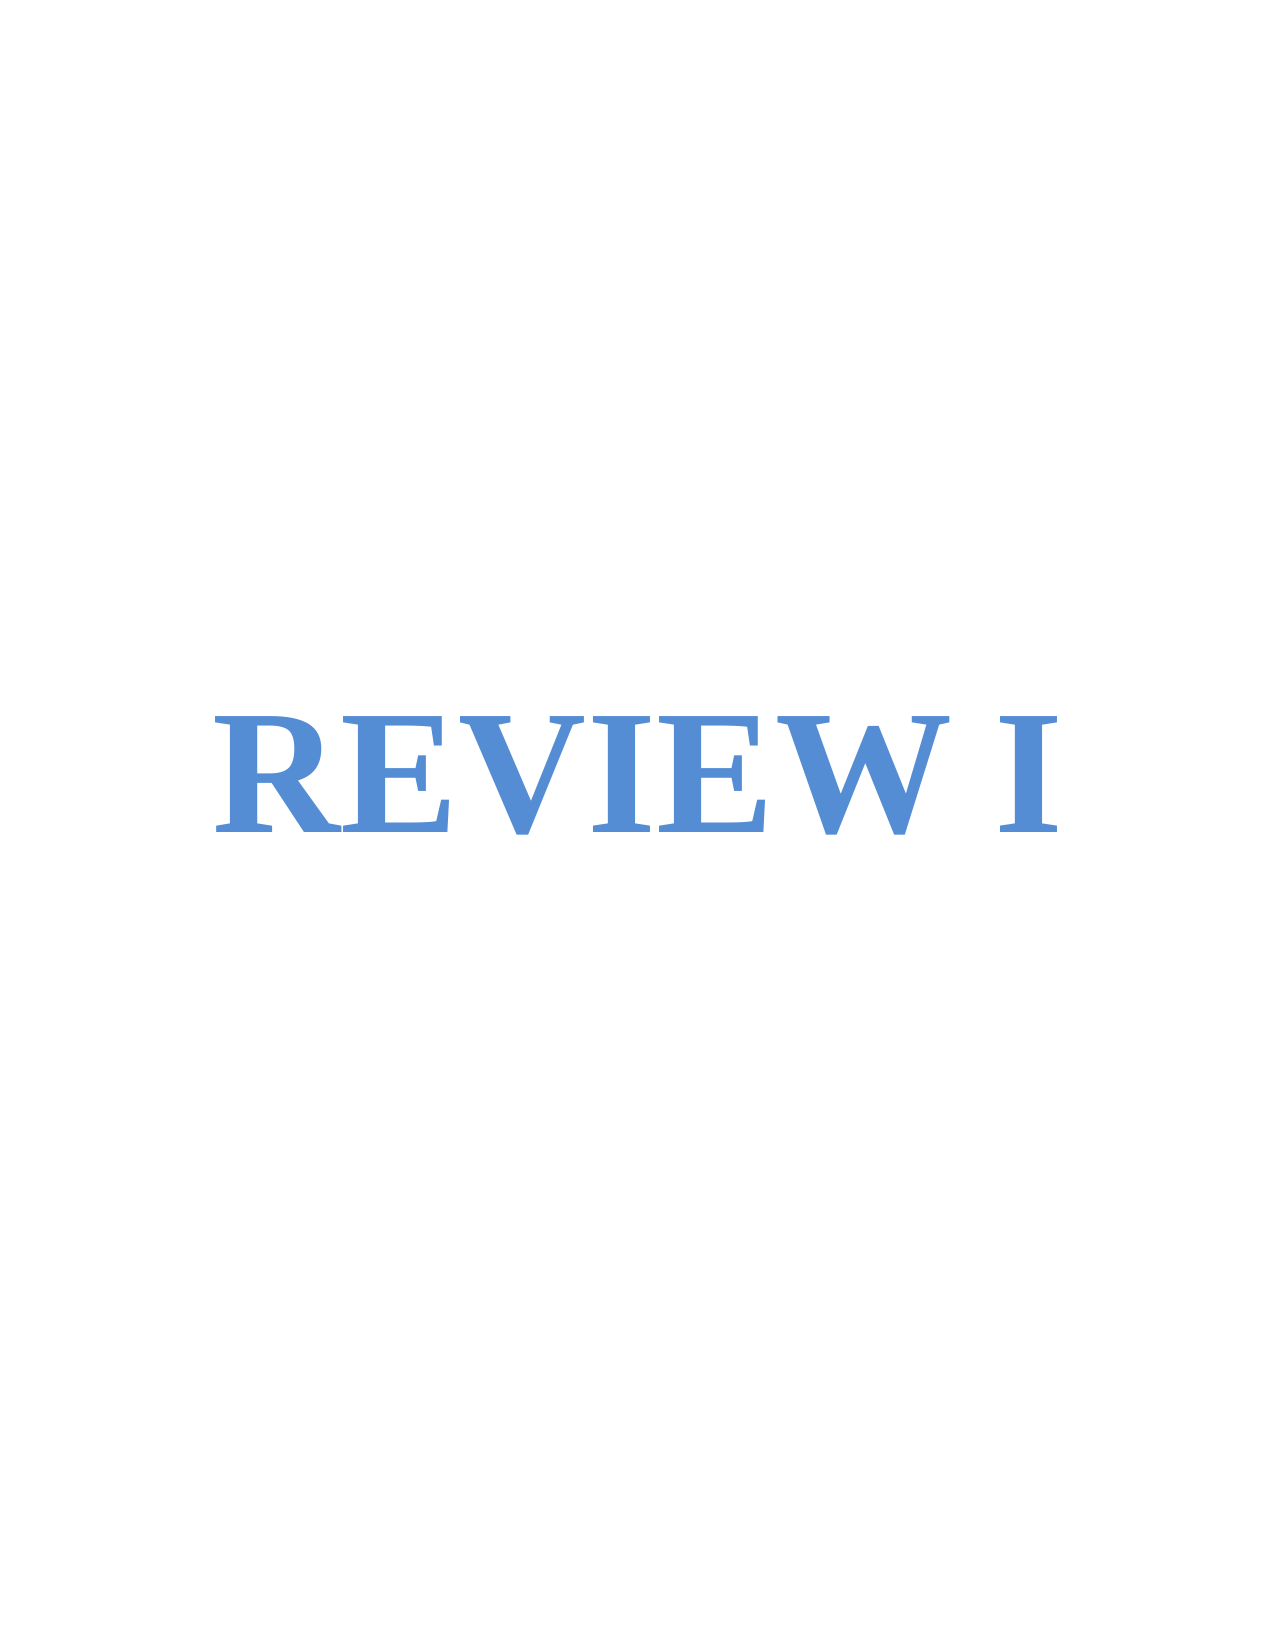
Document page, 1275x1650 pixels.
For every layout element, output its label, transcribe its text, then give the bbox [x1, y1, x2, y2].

title REVIEW I [150, 667, 1125, 871]
